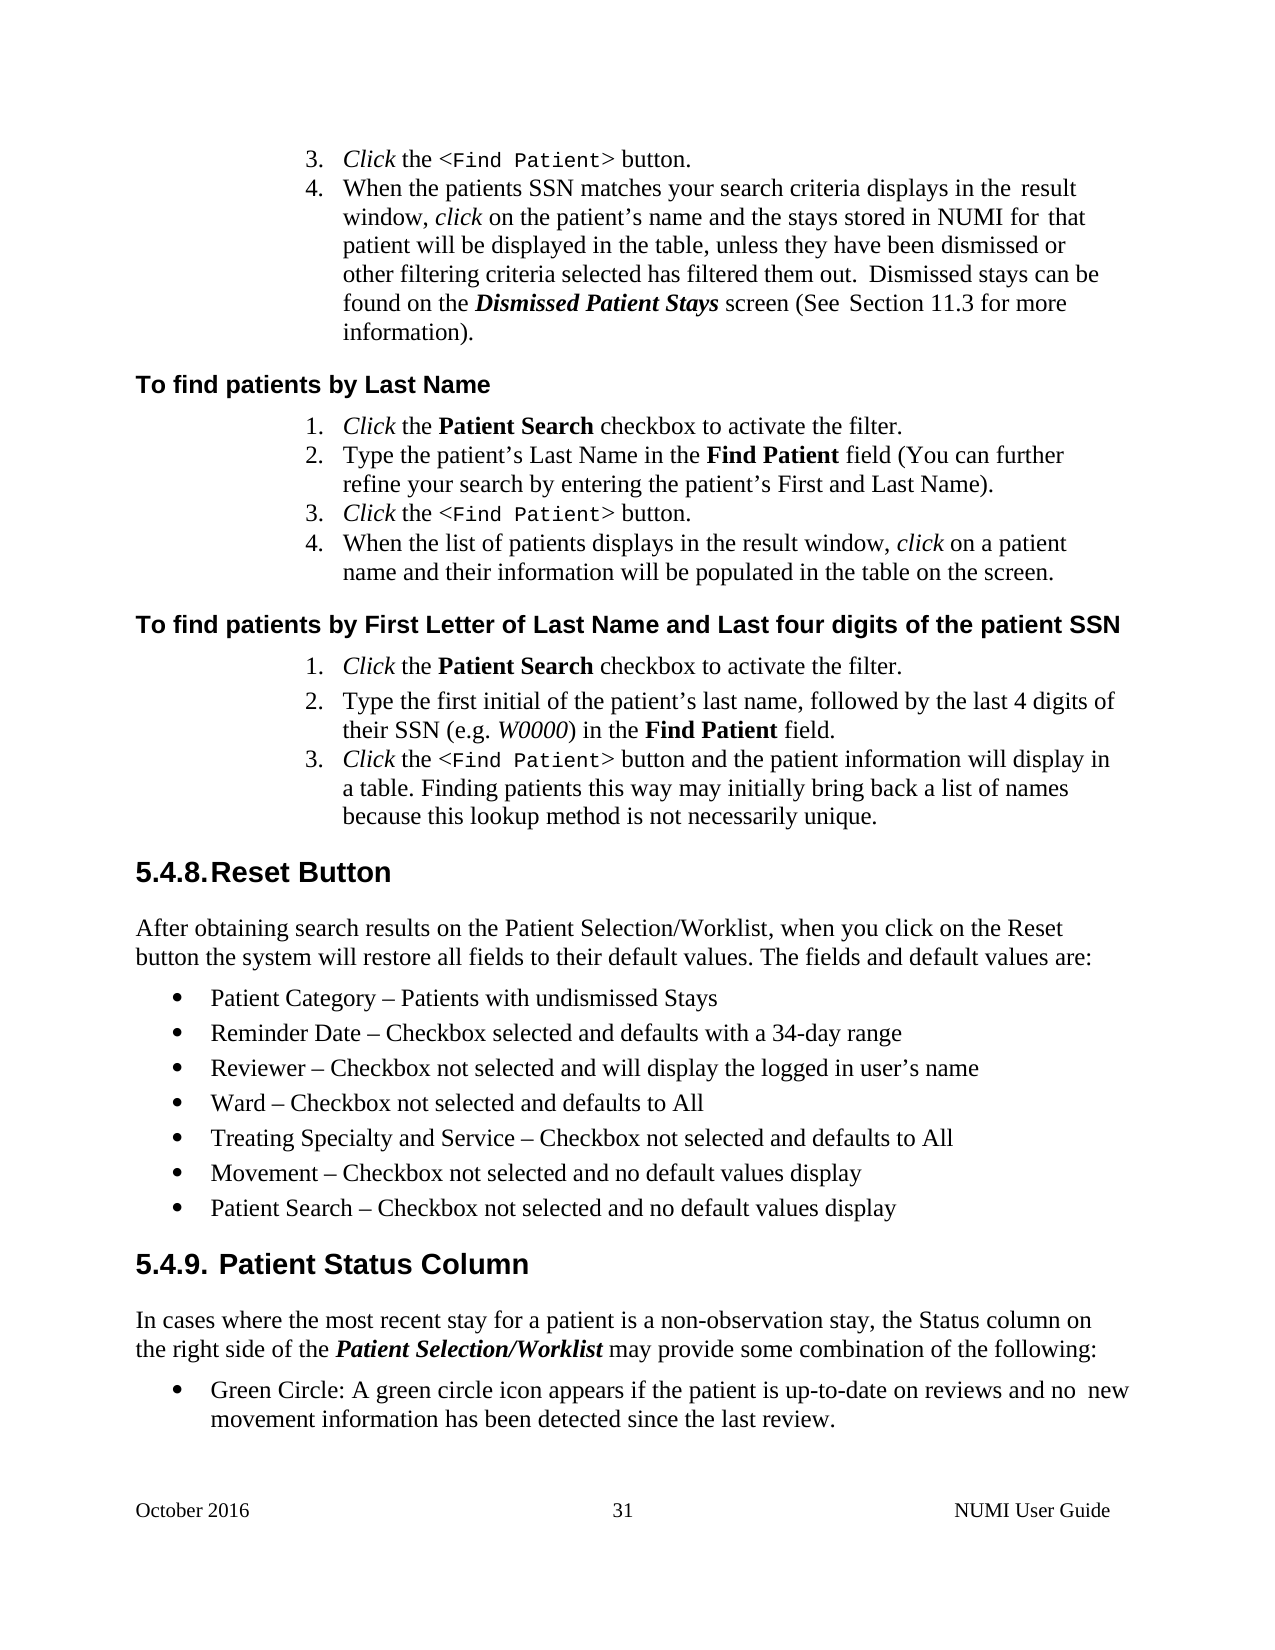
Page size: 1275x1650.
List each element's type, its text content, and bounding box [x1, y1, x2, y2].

list When the list of patients displays in the result window, click on a patient name and their information will be populated in the table on the screen. [305, 528, 1086, 585]
list When the patients SSN matches your search criteria displays in the result window, click on the patient’s name and the stays stored in NUMI for that patient will be displayed in the table, unless they have been dismissed or other filtering criteria selected has filtered them out. Dismissed stays can be found on the Dismissed Patient Stays screen (See Section 11.3 for more information). [305, 173, 1119, 345]
list Click the Patient Search checkbox to activate the filter. [305, 412, 1139, 440]
subtitle Reset Button [135, 855, 1139, 888]
text After obtaining search results on the Patient Selection/Worklist, when you click on the Reset button the system will restore all fields to their default values. The fields and default values are: [135, 913, 1128, 971]
list Click the Patient Search checkbox to activate the filter. [305, 652, 1139, 680]
list Treating Specialty and Service – Checkbox not selected and defaults to All [173, 1123, 1139, 1152]
list Ward – Checkbox not selected and defaults to All [173, 1088, 1139, 1117]
list Click the <Find Patient> button. [305, 144, 1139, 173]
list Click the <Find Patient> button and the patient information will display in a table. Finding patients this way may initially bring back a list of names because this lookup method is not necessarily unique. [305, 744, 1123, 830]
list Green Circle: A green circle icon appears if the patient is up-to-date on reviews and no new movement information has been detected since the last review. [173, 1375, 1139, 1433]
list Reviewer – Checkbox not selected and will display the logged in user’s name [173, 1053, 1139, 1082]
subtitle To find patients by First Letter of Last Name and Last four digits of the patient SSN [135, 610, 1139, 639]
list Reminder Date – Checkbox selected and defaults with a 34-day range [173, 1018, 1139, 1047]
list Patient Category – Patients with undismissed Stays [173, 983, 1139, 1012]
list Type the first initial of the patient’s last name, followed by the last 4 digits of their SSN (e.g. W0000) in the Find Patient field. [305, 686, 1128, 743]
list Patient Search – Checkbox not selected and no default values display [173, 1193, 1139, 1222]
text In cases where the most recent stay for a patient is a non-observation stay, the Status column on the right side of the Patient Selection/Worklist may provide some combination of the following: [135, 1305, 1128, 1363]
list Movement – Checkbox not selected and no default values display [173, 1158, 1139, 1187]
list Click the <Find Patient> button. [305, 498, 1139, 528]
subtitle Patient Status Column [135, 1247, 1139, 1281]
list Type the patient’s Last Name in the Find Patient field (You can further refine your search by entering the patient’s First and Last Name). [305, 440, 1088, 498]
subtitle To find patients by Last Name [135, 370, 1139, 399]
